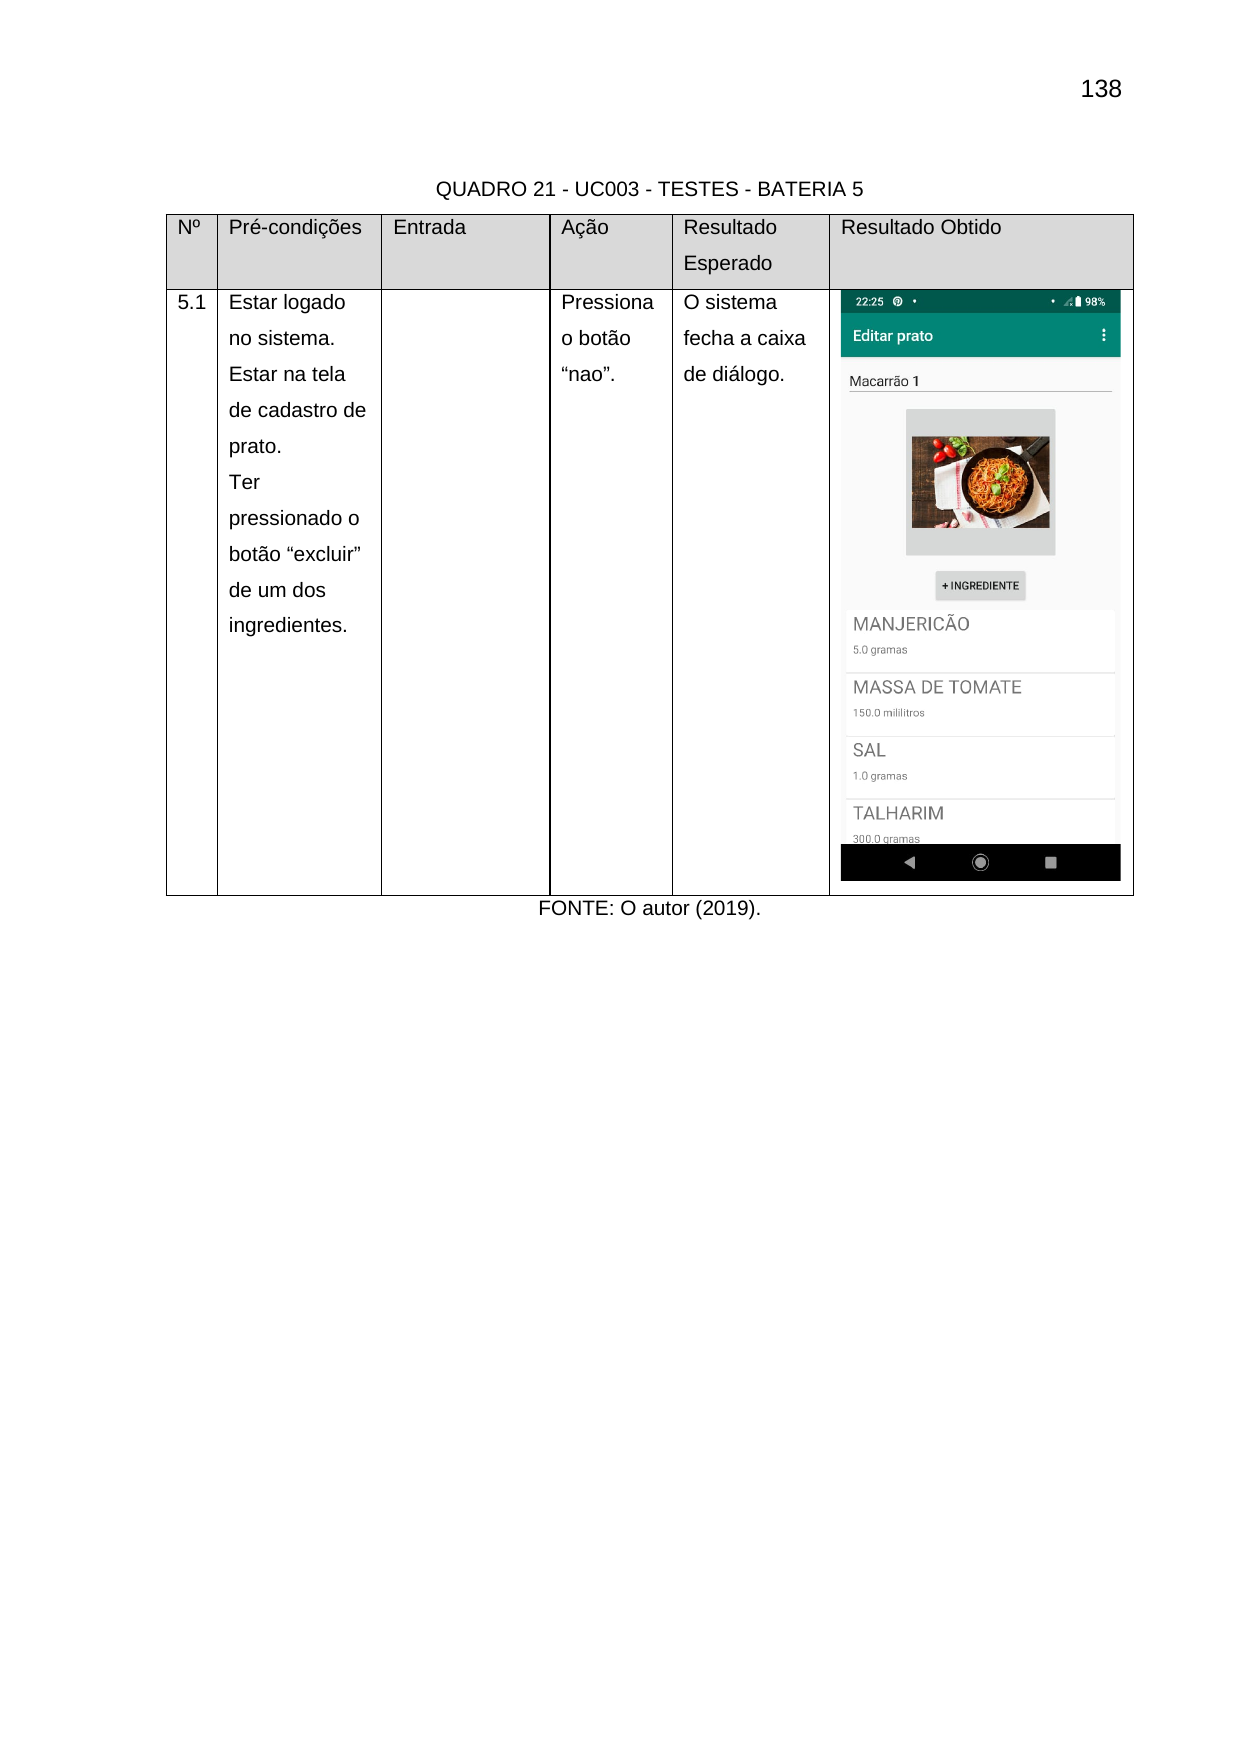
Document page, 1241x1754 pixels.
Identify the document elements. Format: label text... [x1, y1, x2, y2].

table_header Pré-condições [218, 215, 381, 289]
table_cell O sistema fecha a caixa de diálogo. [673, 290, 829, 895]
text FONTE: O autor (2019). [177, 896, 1122, 920]
table_cell 5.1 [167, 290, 217, 895]
table_cell [382, 290, 549, 895]
table_header Nº [167, 215, 217, 289]
picture [840, 290, 1121, 881]
table_cell Pressiona o botão “nao”. [551, 290, 672, 895]
table_header Entrada [382, 215, 549, 289]
table_header Ação [551, 215, 672, 289]
table_cell [830, 290, 1133, 895]
table_header Resultado Esperado [673, 215, 829, 289]
table_cell Estar logado no sistema. Estar na tela de cadastro de prato. Ter pressionado o botão “excluir” de um dos ingredientes. [218, 290, 381, 895]
table_header Resultado Obtido [830, 215, 1133, 289]
